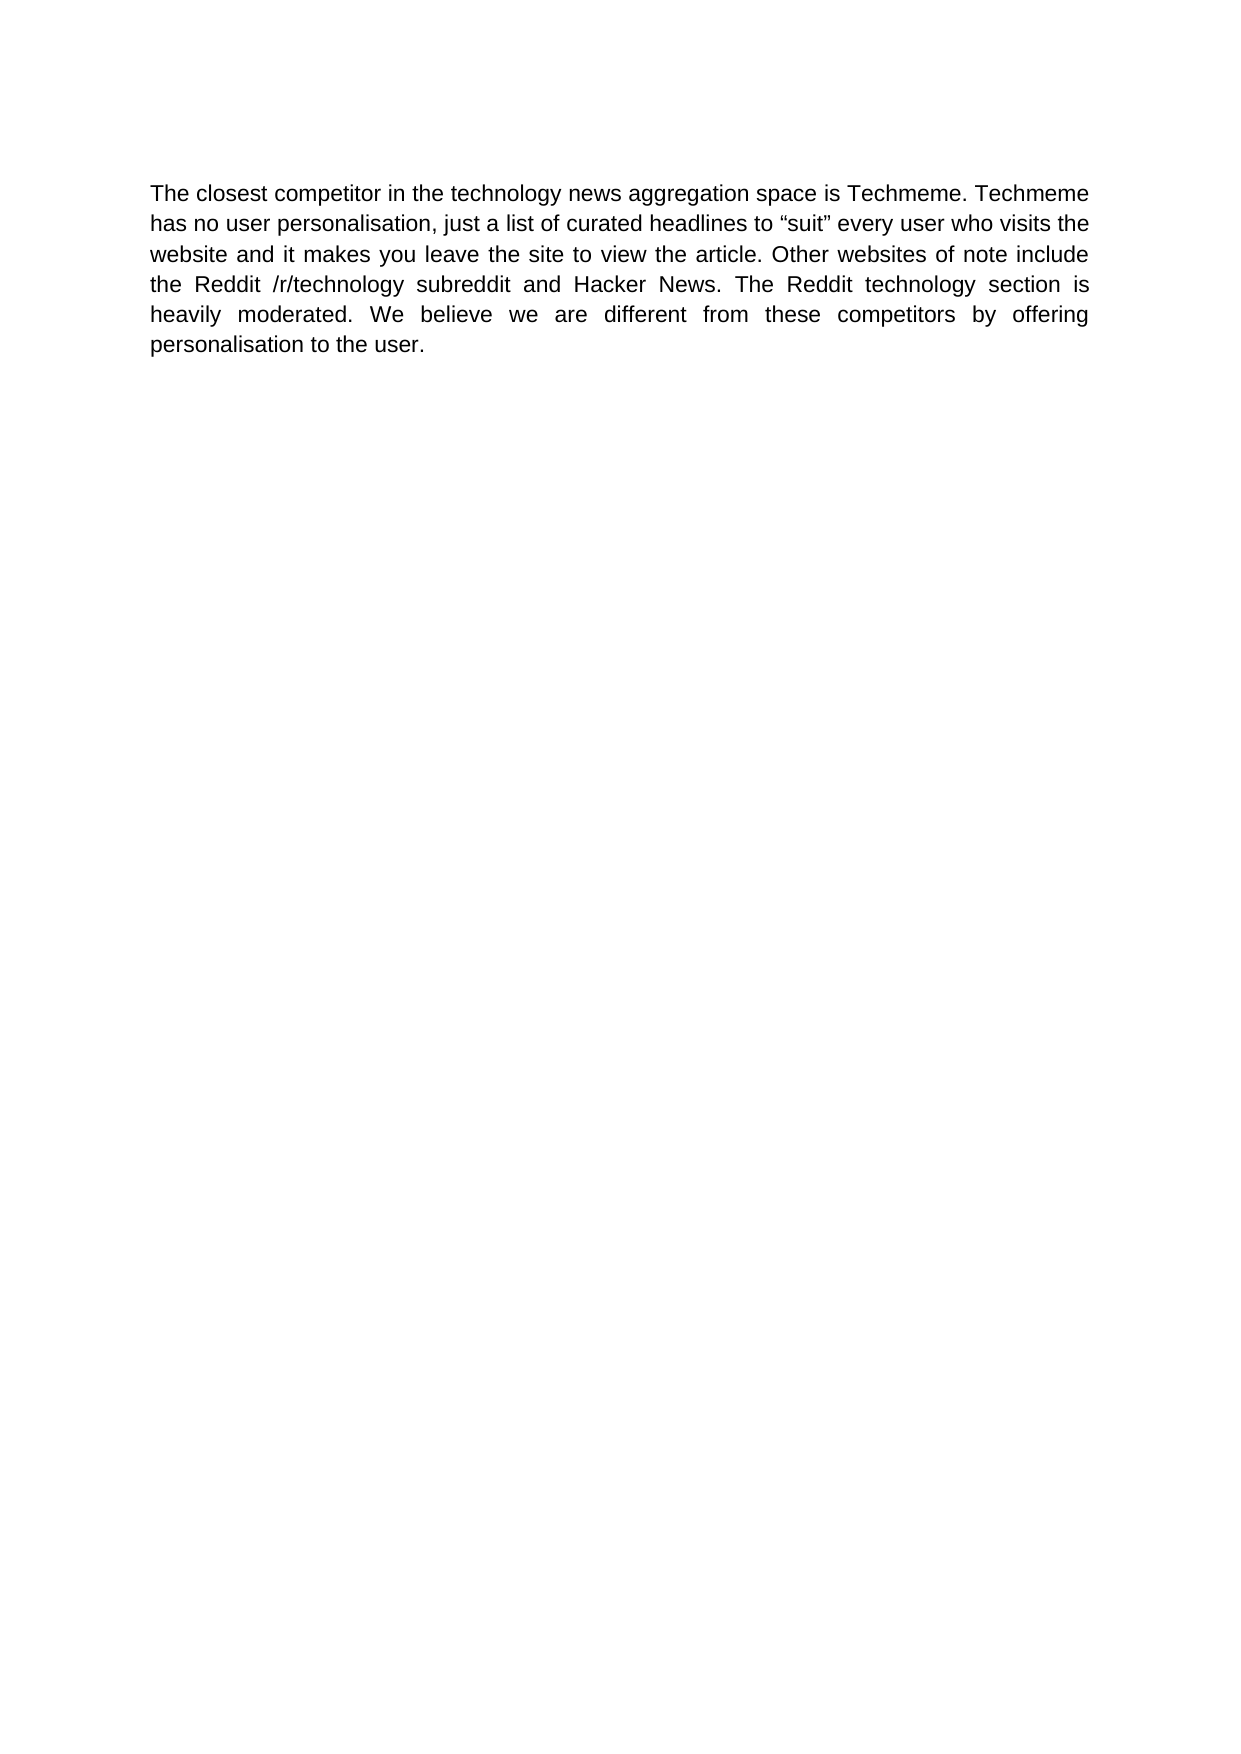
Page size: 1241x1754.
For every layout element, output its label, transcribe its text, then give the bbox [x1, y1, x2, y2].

text The closest competitor in the technology news aggregation space is Techmeme. Techmeme has no user personalisation, just a list of curated headlines to “suit” every user who visits the website and it makes you leave the site to view the article. Other websites of note include the Reddit /r/technology subreddit and Hacker News. The Reddit technology section is heavily moderated. We believe we are different from these competitors by offering personalisation to the user. [150, 180, 1090, 358]
